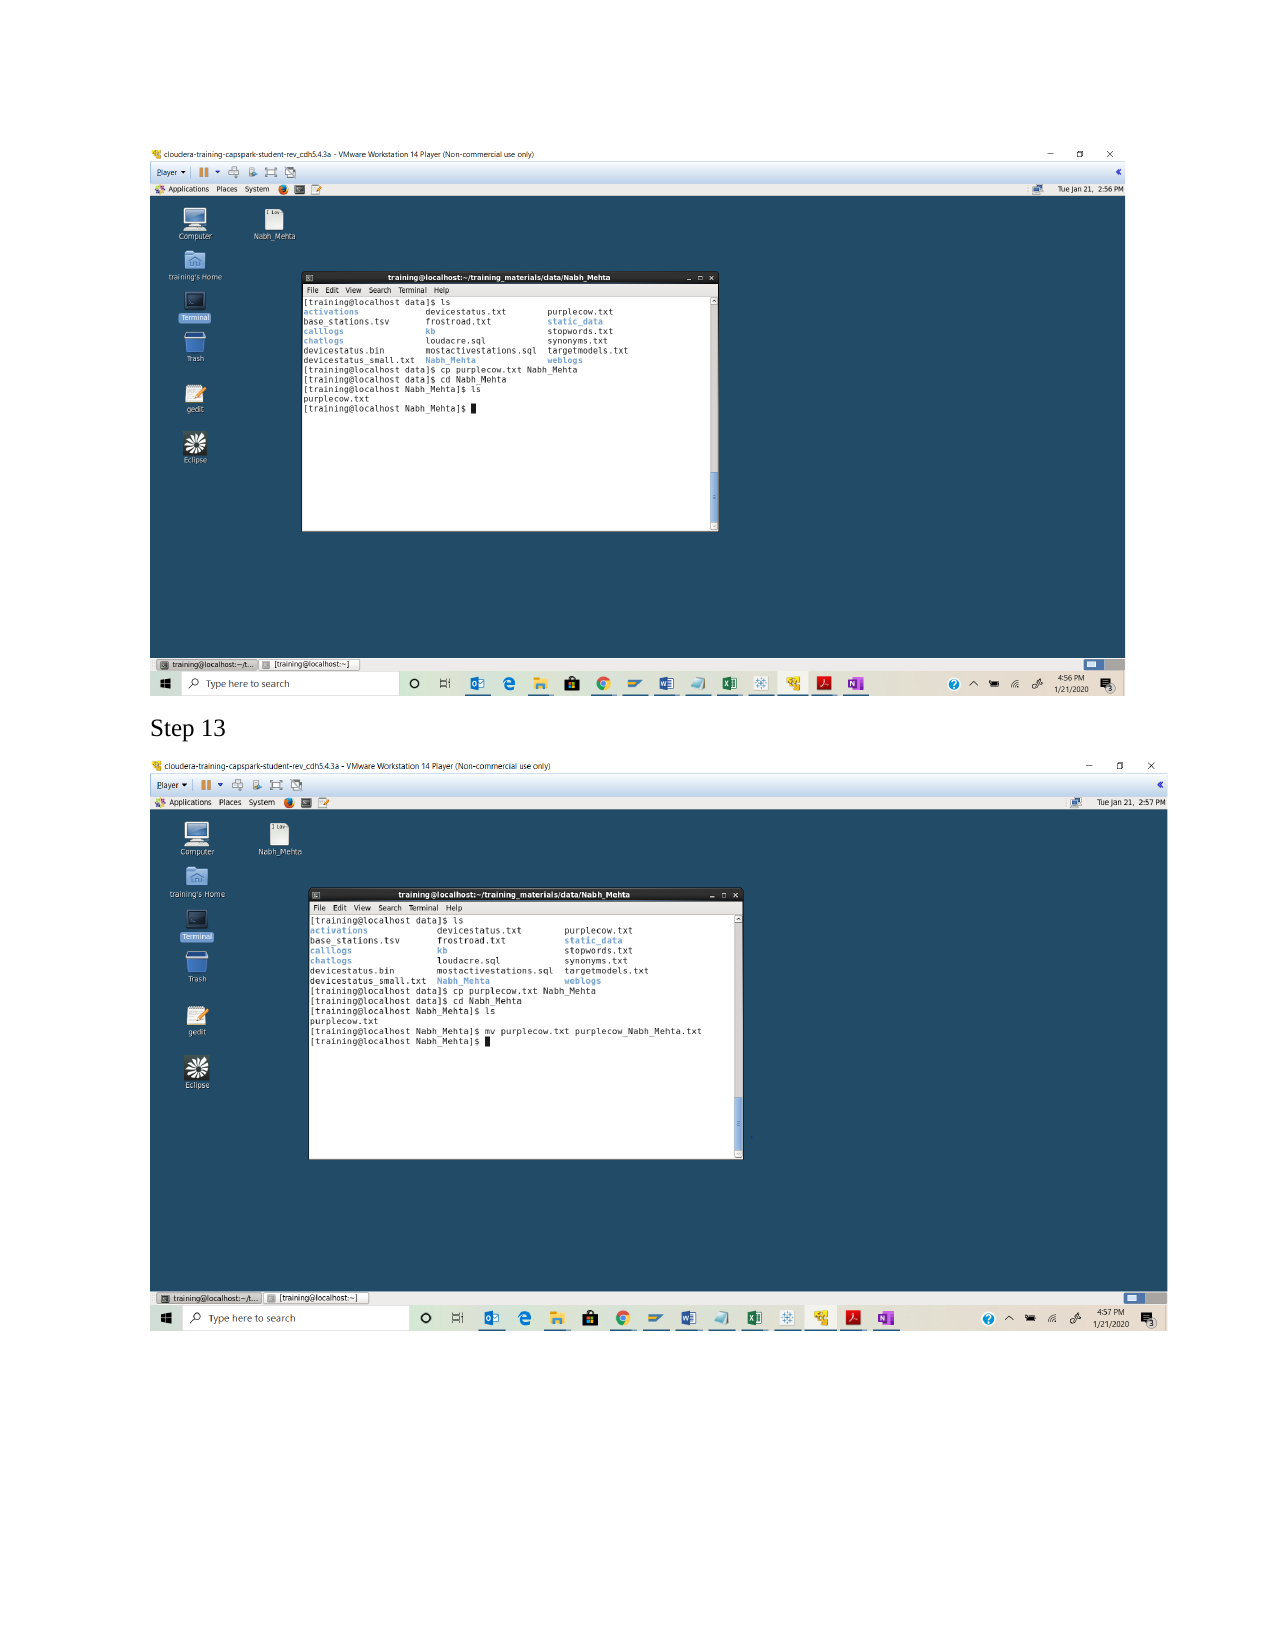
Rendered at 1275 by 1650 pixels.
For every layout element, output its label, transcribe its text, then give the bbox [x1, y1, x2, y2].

text Step 13 [150, 713, 1125, 741]
picture [150, 758, 1168, 1331]
picture [150, 150, 1125, 696]
